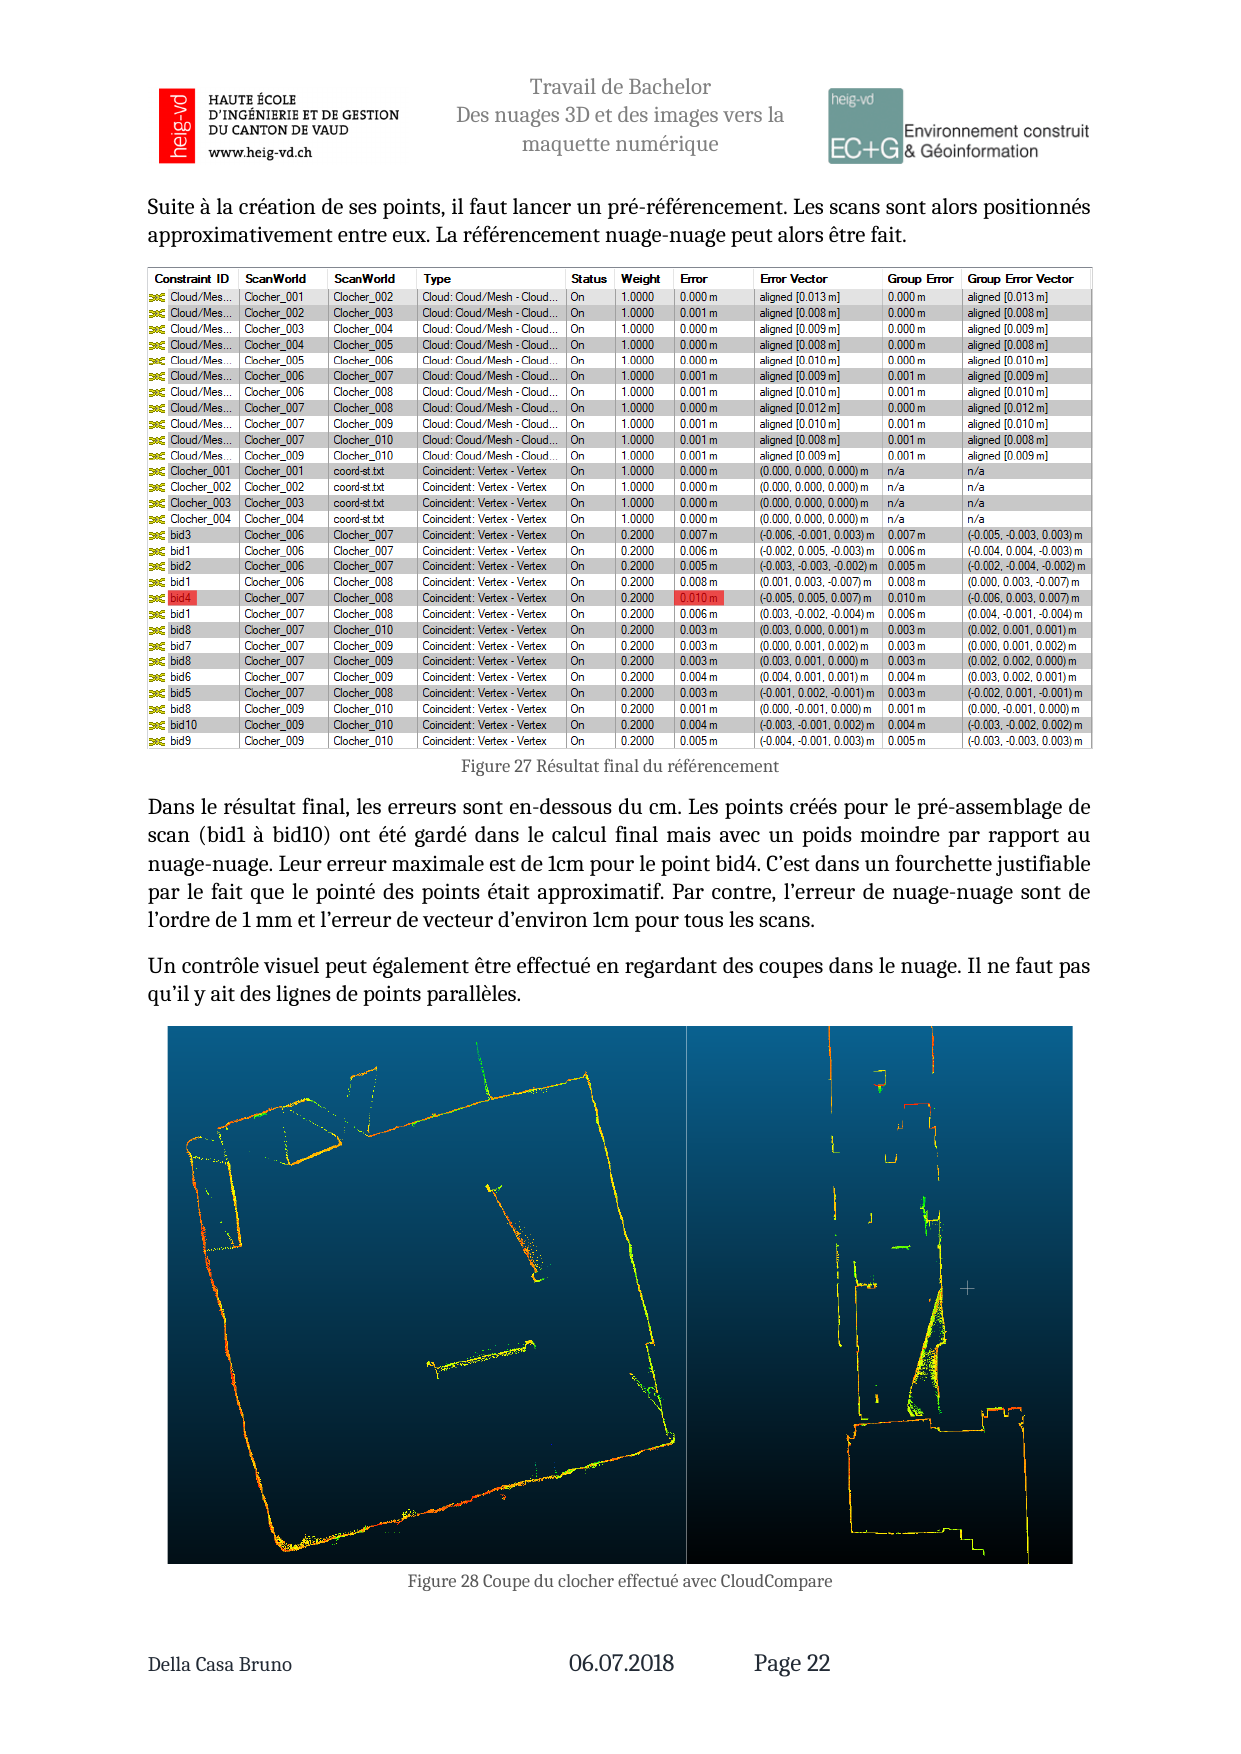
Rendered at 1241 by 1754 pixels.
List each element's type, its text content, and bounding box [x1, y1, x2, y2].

picture [167, 1127, 686, 1131]
picture [167, 1284, 1073, 1390]
picture [167, 1183, 686, 1194]
picture [167, 1228, 686, 1235]
picture [687, 1213, 1073, 1222]
picture [167, 1099, 686, 1104]
picture [147, 87, 410, 165]
picture [167, 1278, 686, 1283]
picture [167, 1112, 686, 1122]
picture [167, 1197, 686, 1205]
picture [167, 1341, 686, 1350]
picture [147, 267, 1093, 749]
picture [167, 1300, 686, 1304]
picture [167, 1072, 686, 1076]
picture [687, 1082, 1073, 1090]
text Dans le résultat final, les erreurs sont en-dessous du cm. Les points créés pour le pré-assemblage de scan (bid1 à bid10) ont été gardé dans le calcul final mais avec un poids moindre par rapport au nuage-nuage. Leur erreur maximale est de 1cm pour le point bid4. C’est dans un fourchette justifiable par le fait que le pointé des points était approximatif. Par contre, l’erreur de nuage-nuage sont de l’ordre de 1 mm et l’erreur de vecteur d’environ 1cm pour tous les scans. [148, 793, 1093, 934]
text Suite à la création de ses points, il faut lancer un pré-référencement. Les scans sont alors positionnés approximativement entre eux. La référencement nuage-nuage peut alors être fait. [148, 194, 1093, 248]
picture [167, 1066, 686, 1070]
picture [827, 87, 1093, 165]
picture [167, 1386, 1073, 1564]
picture [167, 1163, 686, 1171]
text Un contrôle visuel peut également être effectué en regardant des coupes dans le nuage. Il ne faut pas qu’il y ait des lignes de points parallèles. [148, 952, 1093, 1007]
picture [167, 1263, 686, 1275]
